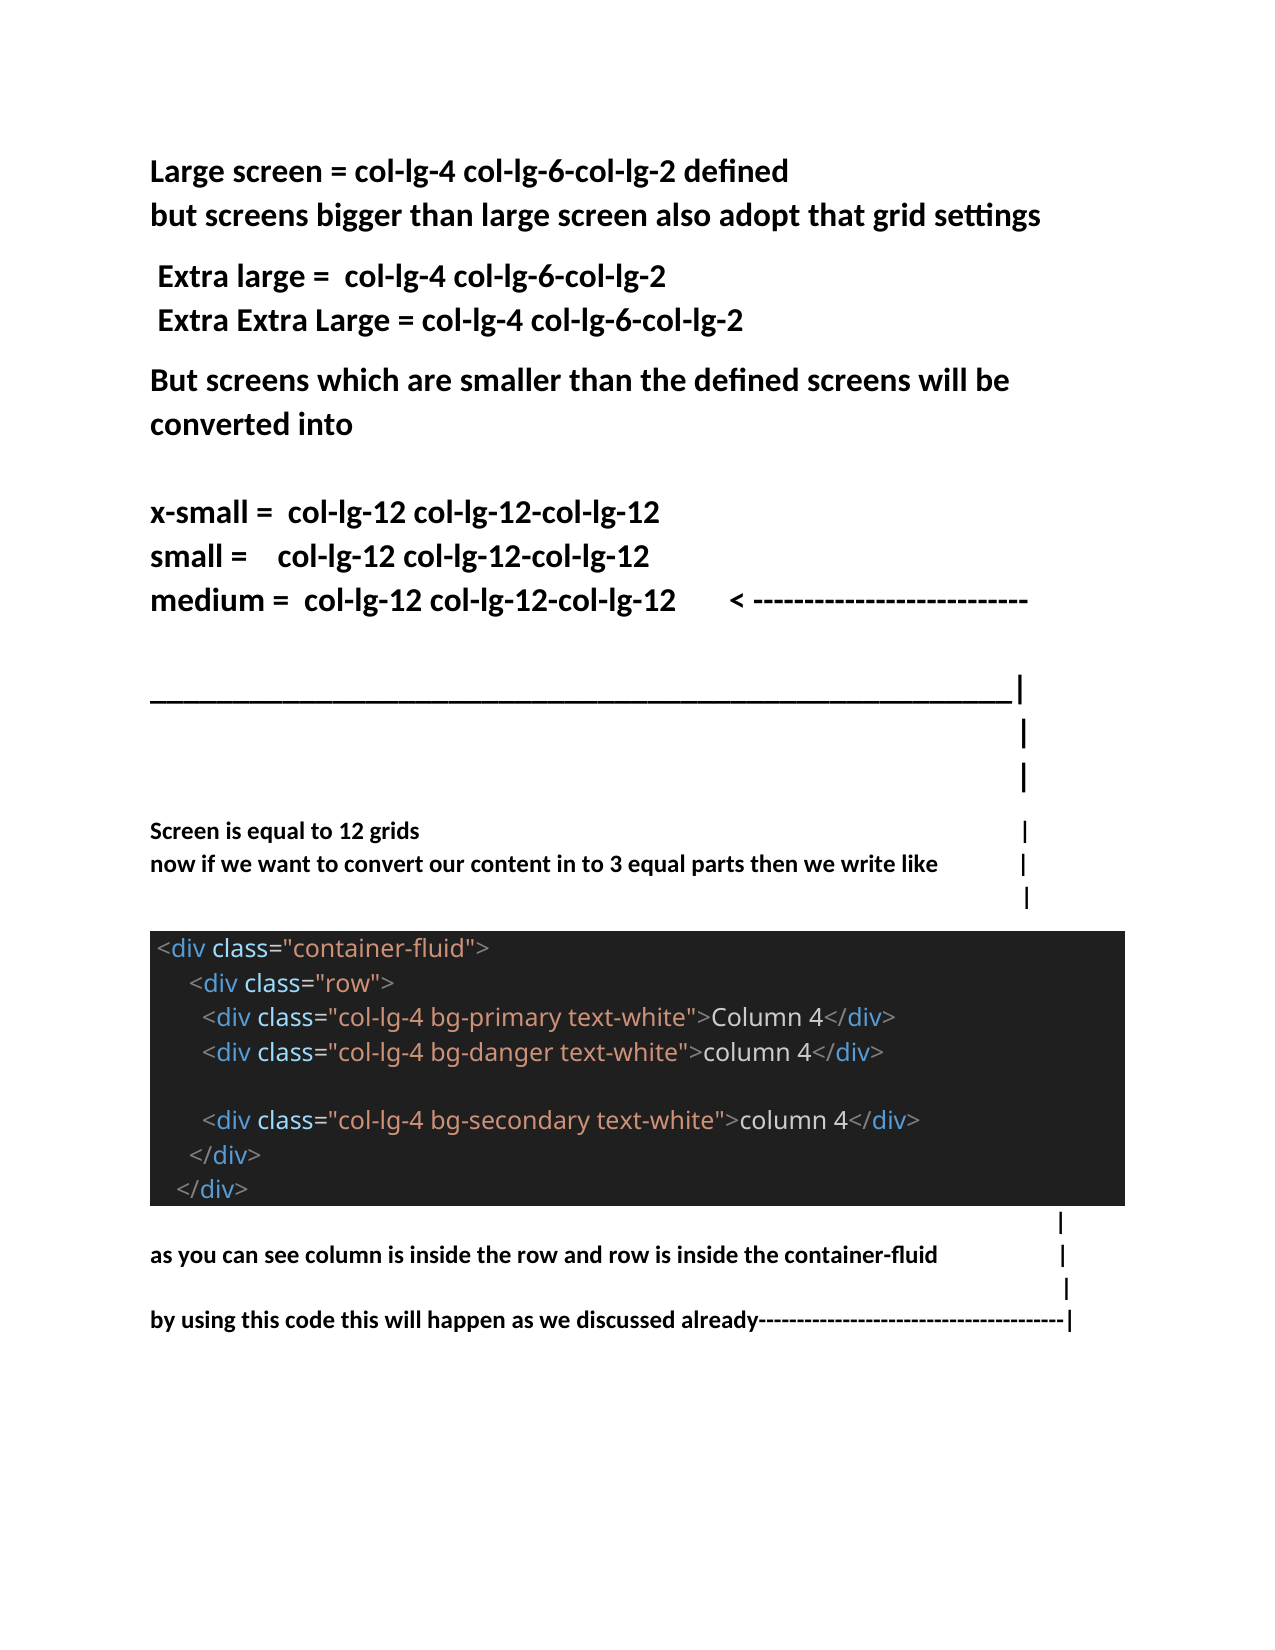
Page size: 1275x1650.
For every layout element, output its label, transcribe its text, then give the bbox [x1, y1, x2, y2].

text Extra large = col-lg-4 col-lg-6-col-lg-2 Extra Extra Large = col-lg-4 col-lg-6-col-lg-2 [150, 254, 1125, 339]
text <div class="col-lg-4 bg-primary text-white">Column 4</div> [150, 999, 1125, 1034]
text <div class="container-fluid"> [150, 931, 1125, 965]
text <div class="col-lg-4 bg-secondary text-white">column 4</div> [150, 1103, 1125, 1137]
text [150, 150, 1125, 235]
text <div class="row"> [150, 965, 1125, 999]
text But screens which are smaller than the defined screens will be converted into x-small = col-lg-12 col-lg-12-col-lg-12 small = col-lg-12 col-lg-12-col-lg-12 medium = col-lg-12 col-lg-12-col-lg-12 < --------------------------- ____________________________________________________| | | [150, 359, 1125, 796]
text <div class="col-lg-4 bg-danger text-white">column 4</div> [150, 1034, 1125, 1068]
text Screen is equal to 12 grids | now if we want to convert our content in to 3 equal parts then we write like | | [150, 815, 1125, 912]
text </div> [150, 1171, 1125, 1206]
text | as you can see column is inside the row and row is inside the container-fluid | | by using this code this will happen as we discussed already----------------------------------------| [150, 1206, 1125, 1335]
text </div> [150, 1137, 1125, 1171]
